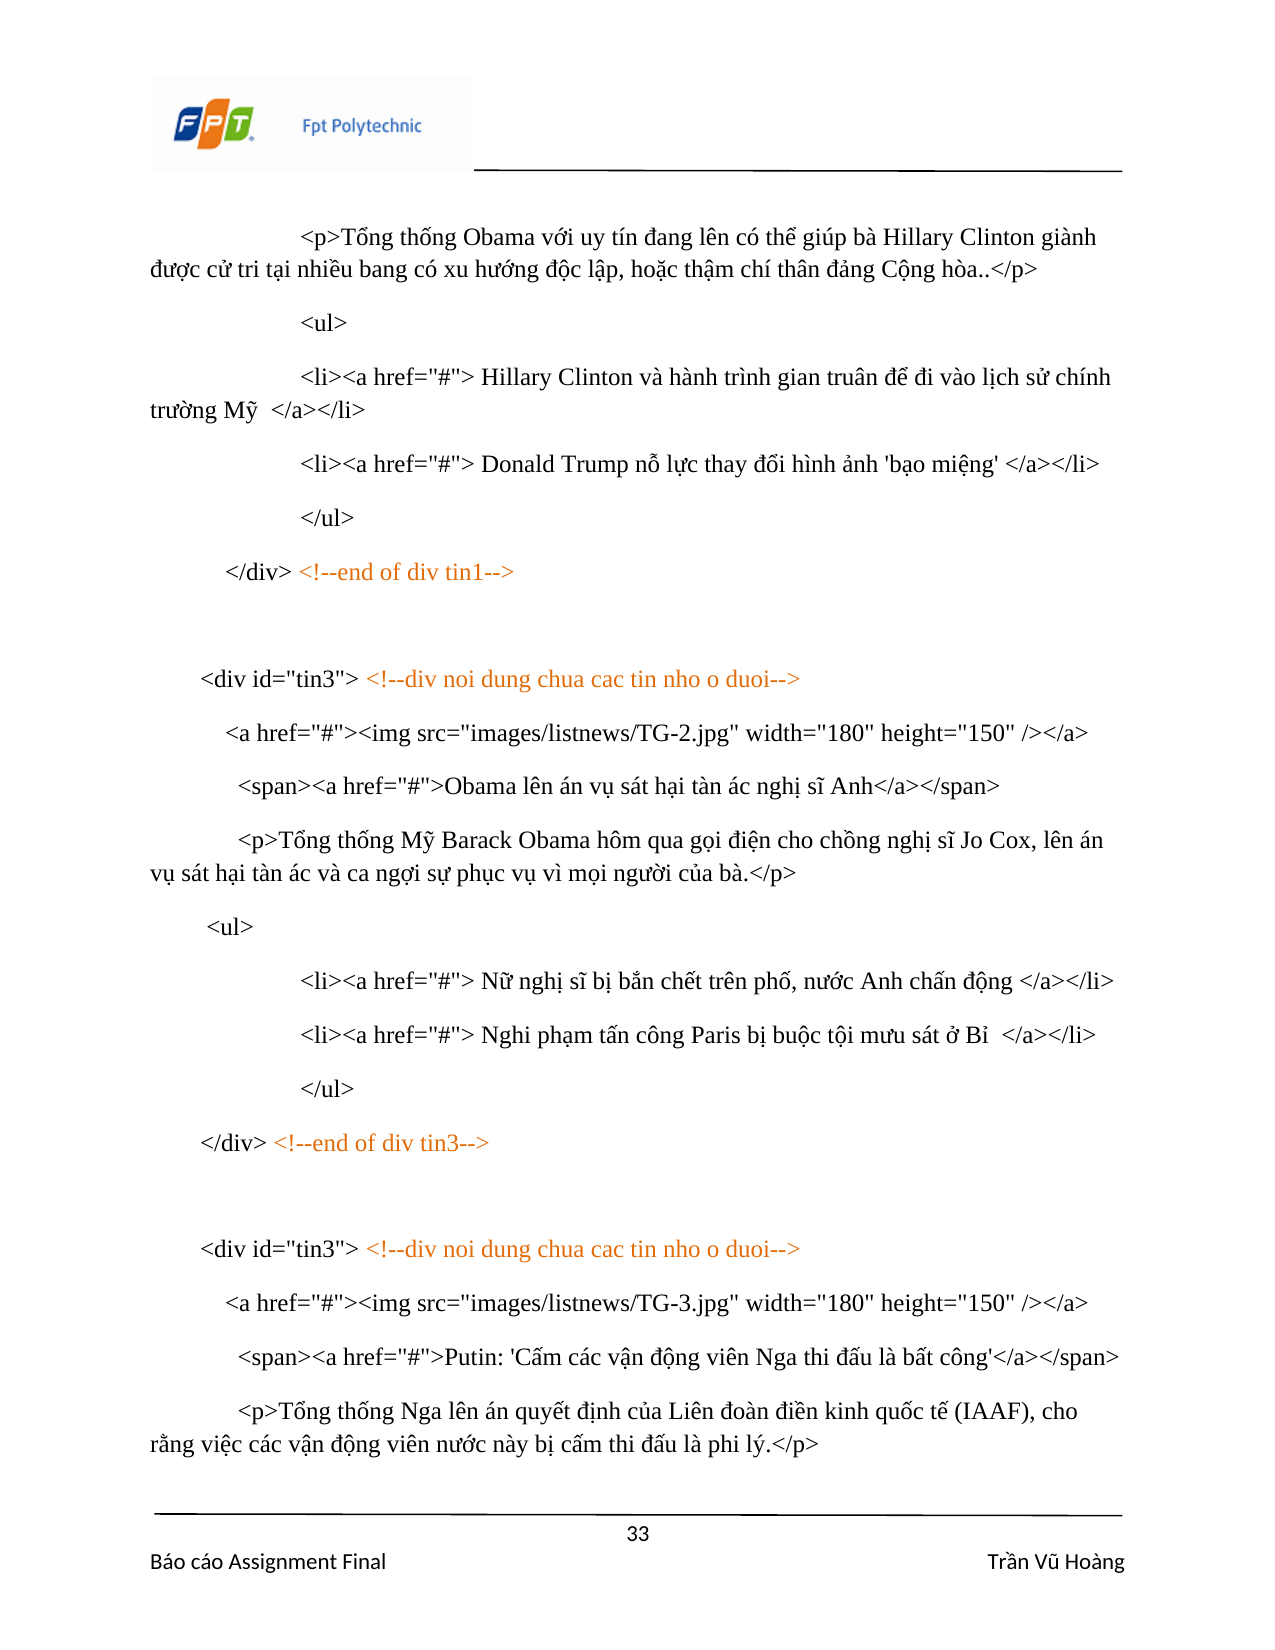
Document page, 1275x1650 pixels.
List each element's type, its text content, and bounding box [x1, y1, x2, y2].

text <a href="#"><img src="images/listnews/TG-2.jpg" width="180" height="150" /></a> [150, 718, 1125, 746]
text <div id="tin3"> <!--div noi dung chua cac tin nho o duoi--> [150, 664, 1125, 692]
text <a href="#"><img src="images/listnews/TG-3.jpg" width="180" height="150" /></a> [150, 1288, 1125, 1317]
text <li><a href="#"> Nữ nghị sĩ bị bắn chết trên phố, nước Anh chấn động </a></li> [150, 966, 1125, 995]
text <p>Tổng thống Nga lên án quyết định của Liên đoàn điền kinh quốc tế (IAAF), cho rằng việc các vận động viên nước này bị cấm thi đấu là phi lý.</p> [150, 1396, 1125, 1458]
text <ul> [150, 308, 1125, 337]
text <li><a href="#"> Donald Trump nỗ lực thay đổi hình ảnh 'bạo miệng' </a></li> [150, 449, 1125, 478]
text </ul> [150, 1074, 1125, 1102]
text <p>Tổng thống Mỹ Barack Obama hôm qua gọi điện cho chồng nghị sĩ Jo Cox, lên án vụ sát hại tàn ác và ca ngợi sự phục vụ vì mọi người của bà.</p> [150, 825, 1125, 887]
text </div> <!--end of div tin1--> [150, 557, 1125, 586]
text <p>Tổng thống Obama với uy tín đang lên có thể giúp bà Hillary Clinton giành được cử tri tại nhiều bang có xu hướng độc lập, hoặc thậm chí thân đảng Cộng hòa..</p> [150, 222, 1125, 283]
picture [150, 75, 474, 172]
text <span><a href="#">Putin: 'Cấm các vận động viên Nga thi đấu là bất công'</a></span> [150, 1342, 1125, 1371]
text <ul> [150, 912, 1125, 941]
text </div> <!--end of div tin3--> [150, 1128, 1125, 1156]
text <li><a href="#"> Nghi phạm tấn công Paris bị buộc tội mưu sát ở Bỉ </a></li> [150, 1020, 1125, 1049]
text </ul> [150, 503, 1125, 532]
text <li><a href="#"> Hillary Clinton và hành trình gian truân để đi vào lịch sử chính trường Mỹ </a></li> [150, 362, 1125, 424]
text <div id="tin3"> <!--div noi dung chua cac tin nho o duoi--> [150, 1234, 1125, 1263]
text <span><a href="#">Obama lên án vụ sát hại tàn ác nghị sĩ Anh</a></span> [150, 771, 1125, 800]
